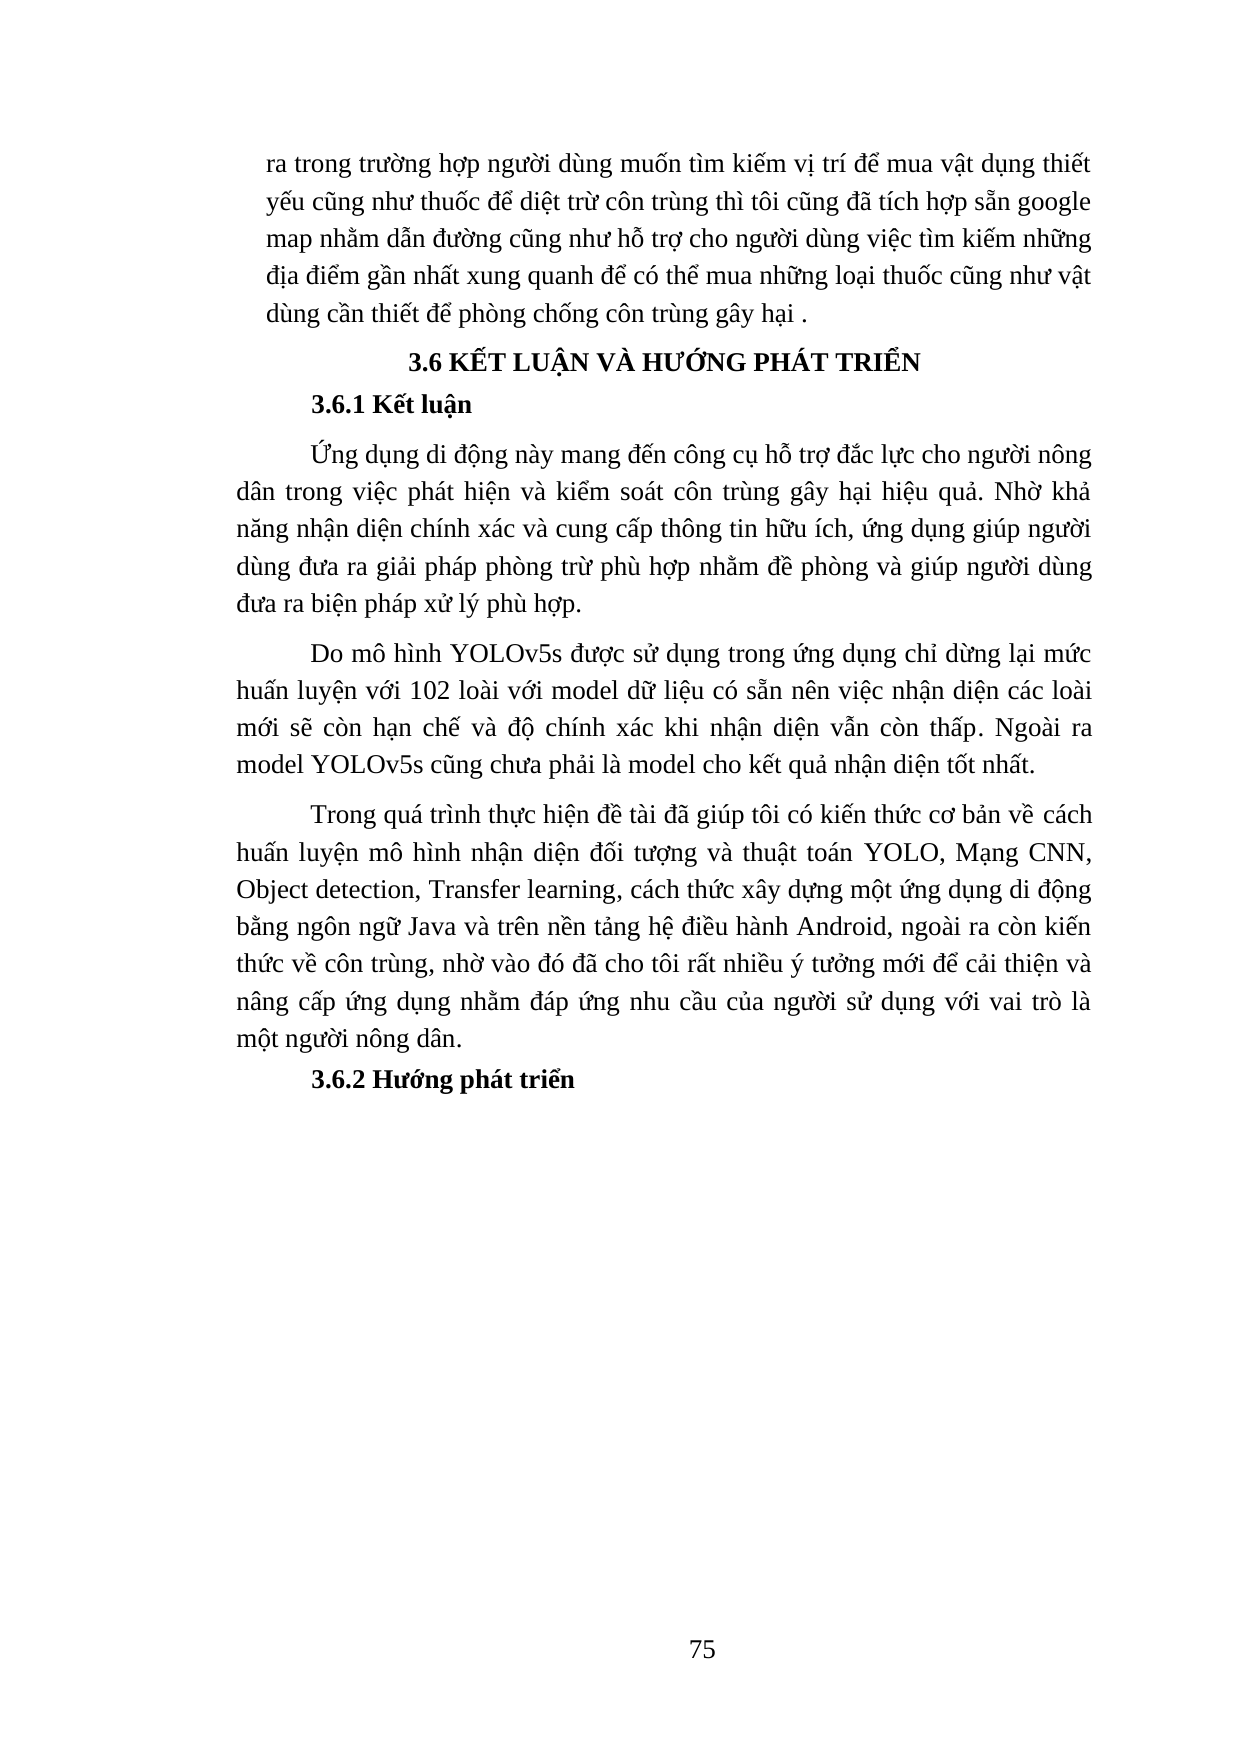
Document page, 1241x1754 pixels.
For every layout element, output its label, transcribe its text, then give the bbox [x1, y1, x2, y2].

text Do mô hình YOLOv5s được sử dụng trong ứng dụng chỉ dừng lại mức huấn luyện với 102 loài với model dữ liệu có sẵn nên việc nhận diện các loài mới sẽ còn hạn chế và độ chính xác khi nhận diện vẫn còn thấp. Ngoài ra model YOLOv5s cũng chưa phải là model cho kết quả nhận diện tốt nhất. [236, 637, 1093, 780]
text 3.6 KẾT LUẬN VÀ HƯỚNG PHÁT TRIỂN [236, 347, 1093, 378]
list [236, 148, 1093, 328]
text Ứng dụng di động này mang đến công cụ hỗ trợ đắc lực cho người nông dân trong việc phát hiện và kiểm soát côn trùng gây hại hiệu quả. Nhờ khả năng nhận diện chính xác và cung cấp thông tin hữu ích, ứng dụng giúp người dùng đưa ra giải pháp phòng trừ phù hợp nhằm đề phòng và giúp người dùng đưa ra biện pháp xử lý phù hợp. [236, 438, 1093, 618]
text Trong quá trình thực hiện đề tài đã giúp tôi có kiến thức cơ bản về cách huấn luyện mô hình nhận diện đối tượng và thuật toán YOLO, Mạng CNN, Object detection, Transfer learning, cách thức xây dựng một ứng dụng di động bằng ngôn ngữ Java và trên nền tảng hệ điều hành Android, ngoài ra còn kiến thức về côn trùng, nhờ vào đó đã cho tôi rất nhiều ý tưởng mới để cải thiện và nâng cấp ứng dụng nhằm đáp ứng nhu cầu của người sử dụng với vai trò là một người nông dân. [236, 798, 1093, 1053]
subtitle 3.6.1 Kết luận [236, 388, 1093, 419]
subtitle 3.6.2 Hướng phát triển [236, 1064, 1093, 1095]
